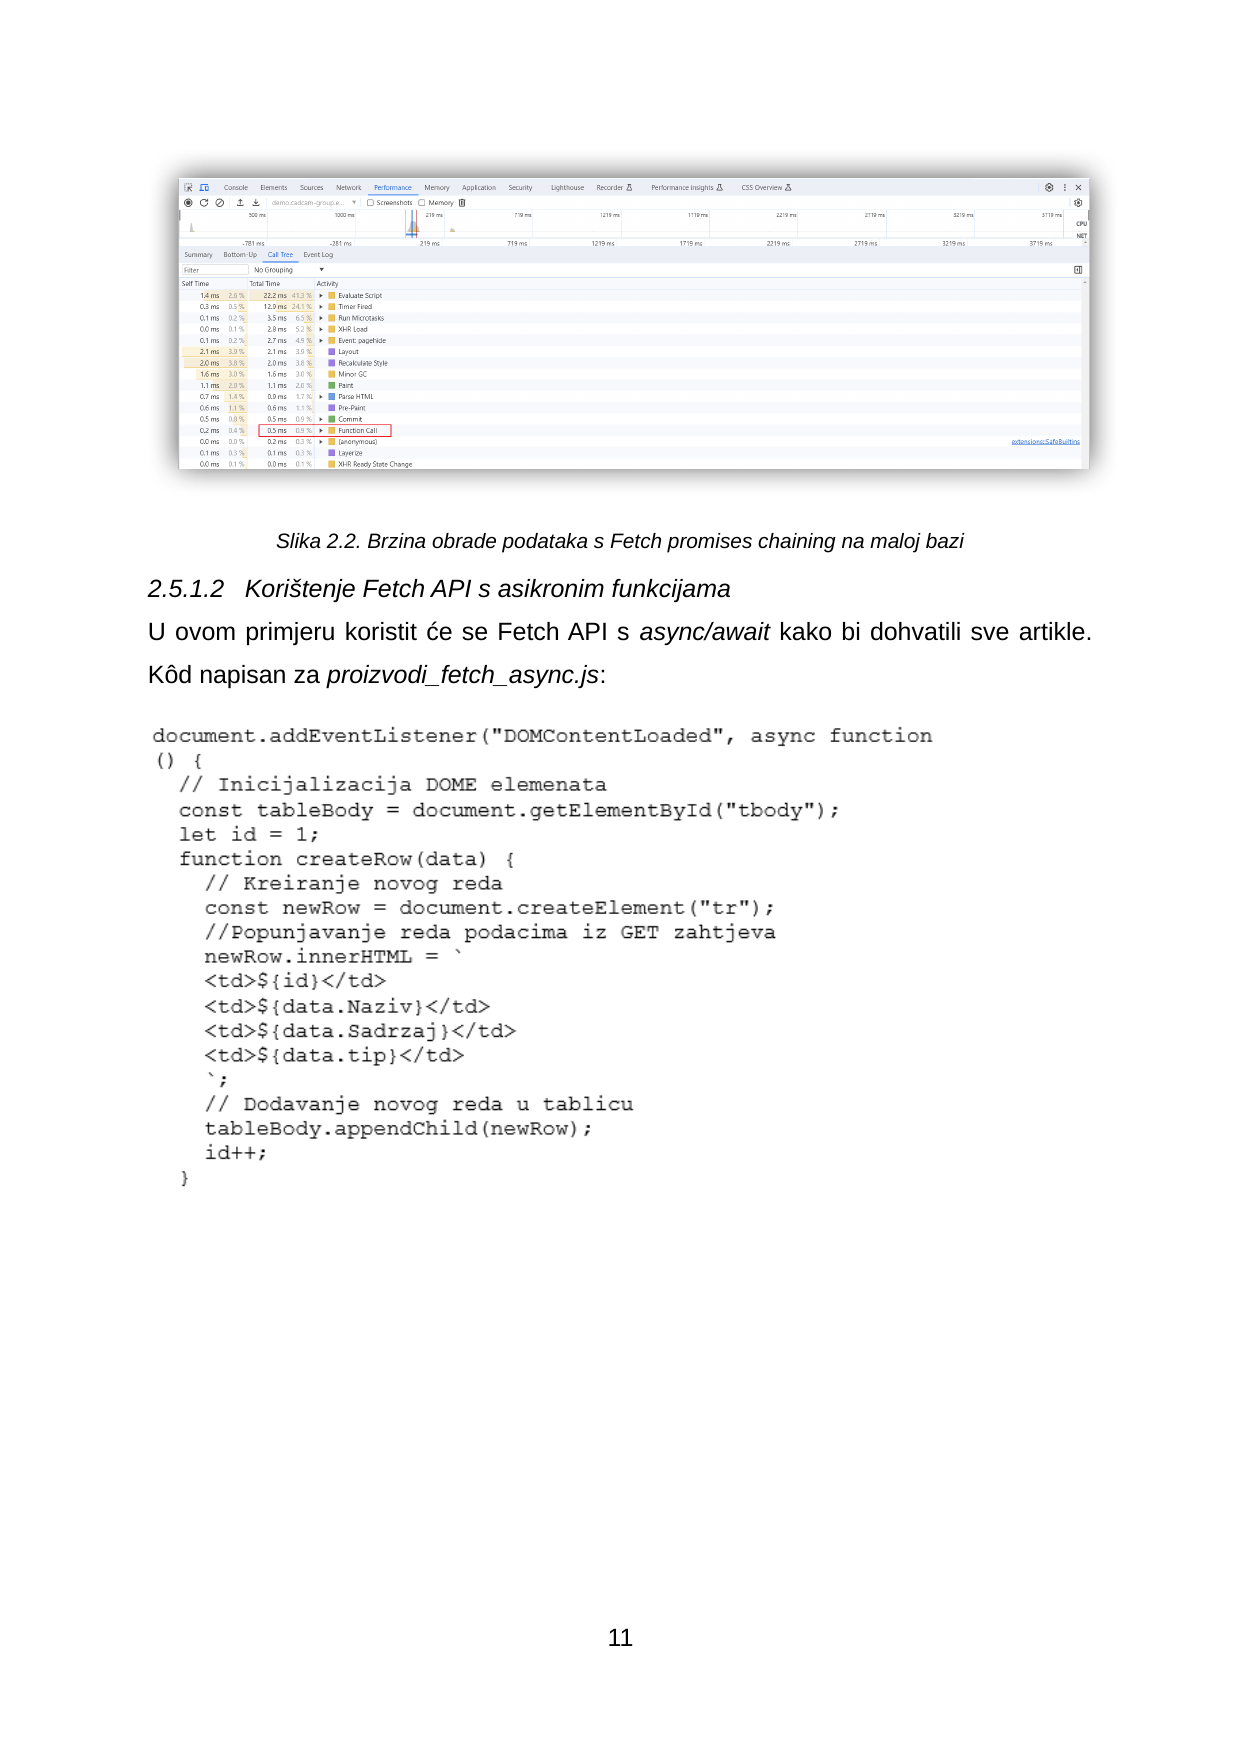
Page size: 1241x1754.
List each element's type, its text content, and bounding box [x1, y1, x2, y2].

subtitle Korištenje Fetch API s asikronim funkcijama [148, 573, 1093, 602]
text Slika 2.2. Brzina obrade podataka s Fetch promises chaining na maloj bazi [148, 529, 1093, 553]
picture [178, 178, 1090, 469]
text U ovom primjeru koristit će se Fetch API s async/await kako bi dohvatili sve artikle. Kôd napisan za proizvodi_fetch_async.js: [148, 617, 1093, 688]
picture [147, 719, 953, 1193]
